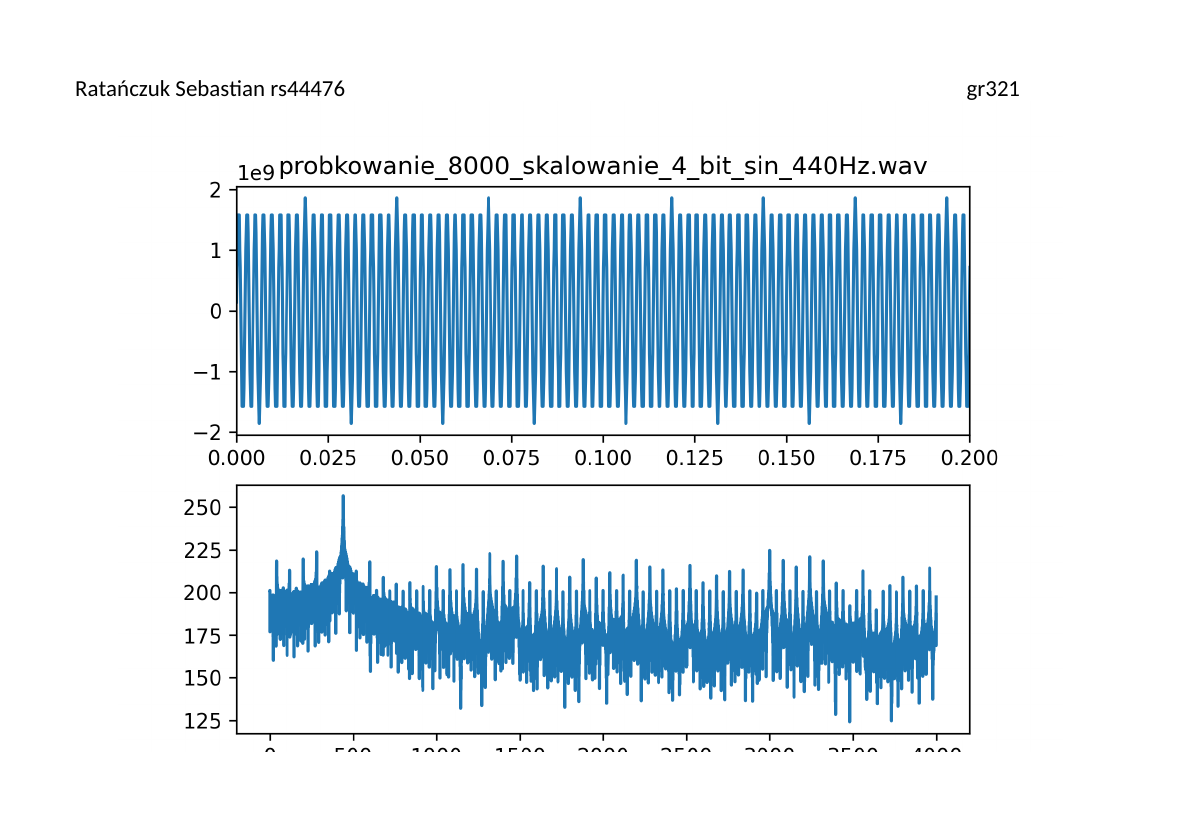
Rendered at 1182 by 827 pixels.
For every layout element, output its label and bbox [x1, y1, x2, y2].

picture [118, 101, 1063, 752]
